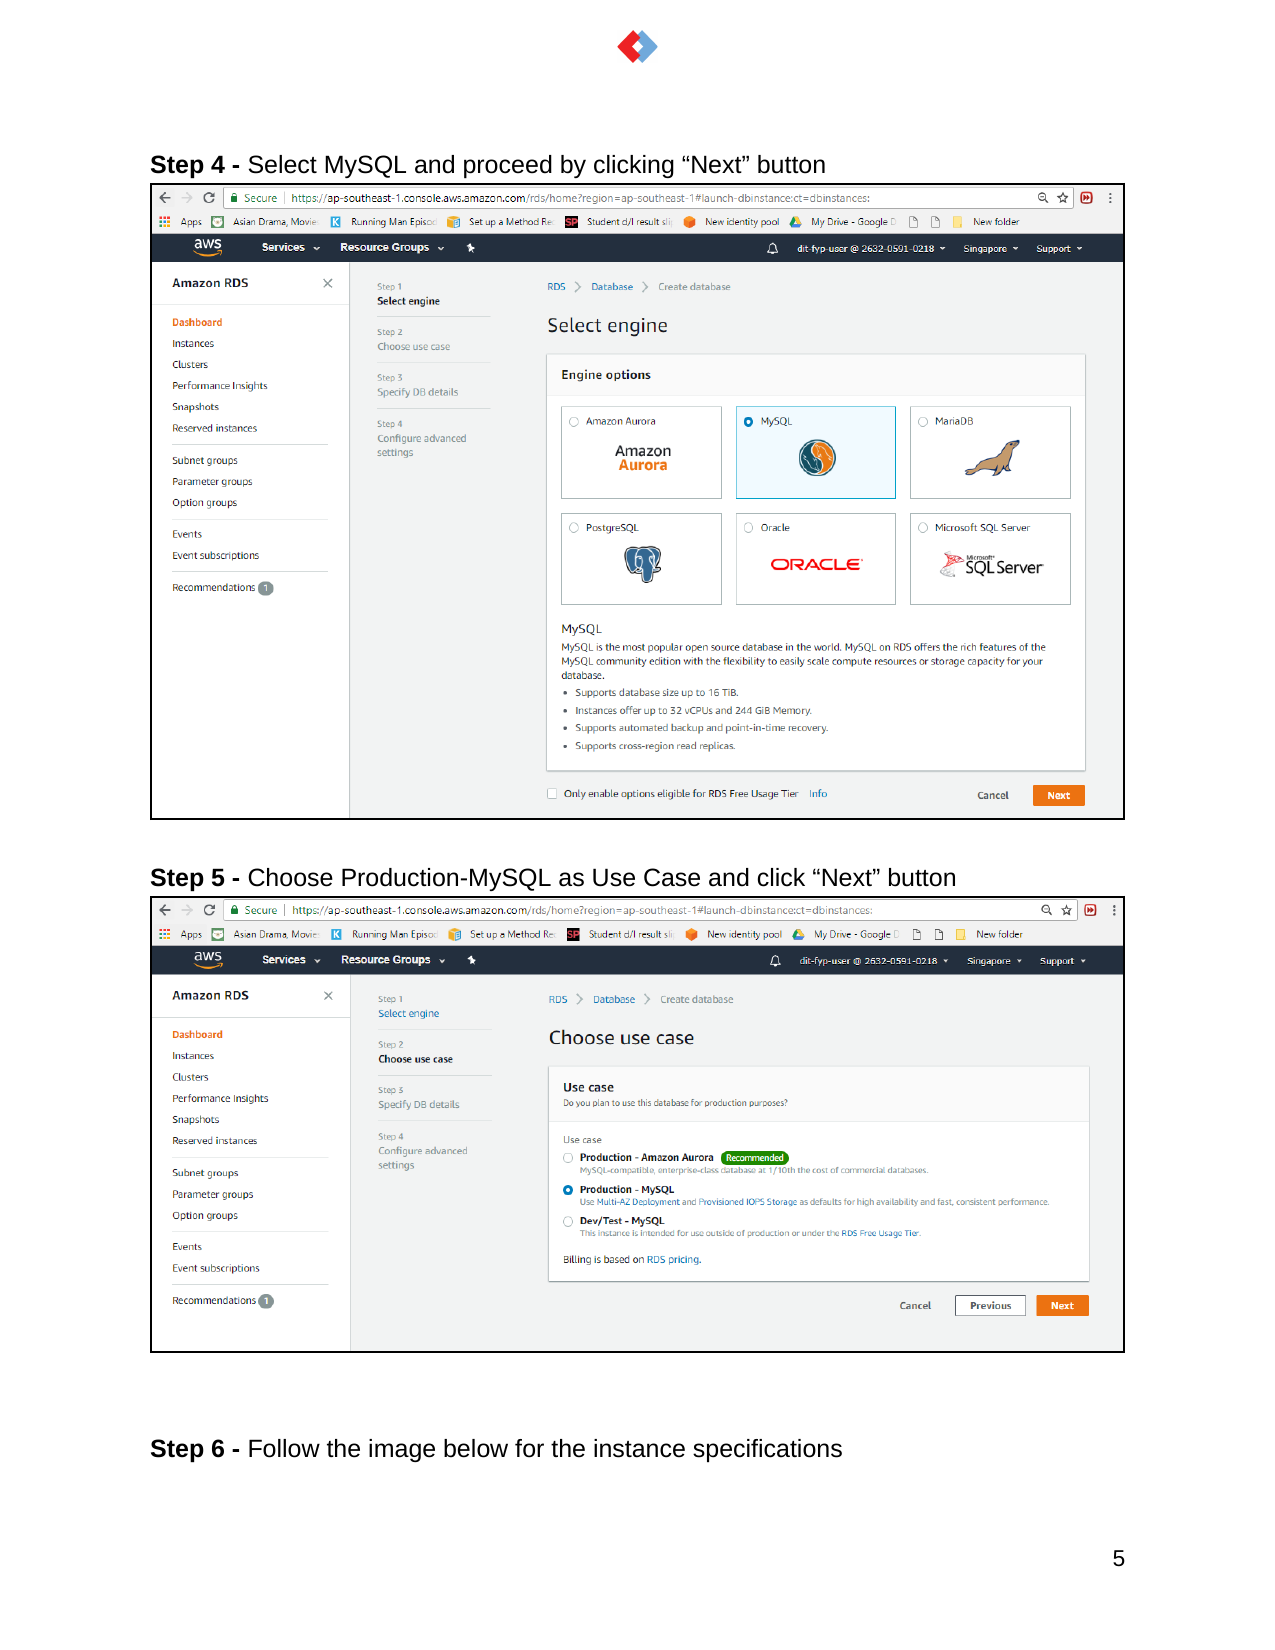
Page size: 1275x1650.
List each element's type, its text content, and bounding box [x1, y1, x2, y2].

text Step 6 - Follow the image below for the instance specifications [150, 1434, 1125, 1463]
text Step 4 - Select MySQL and proceed by clicking “Next” button [150, 150, 1125, 183]
picture [617, 30, 658, 63]
picture [152, 898, 1123, 1351]
text Step 5 - Choose Production-MySQL as Use Case and click “Next” button [150, 862, 1125, 891]
picture [152, 185, 1123, 818]
